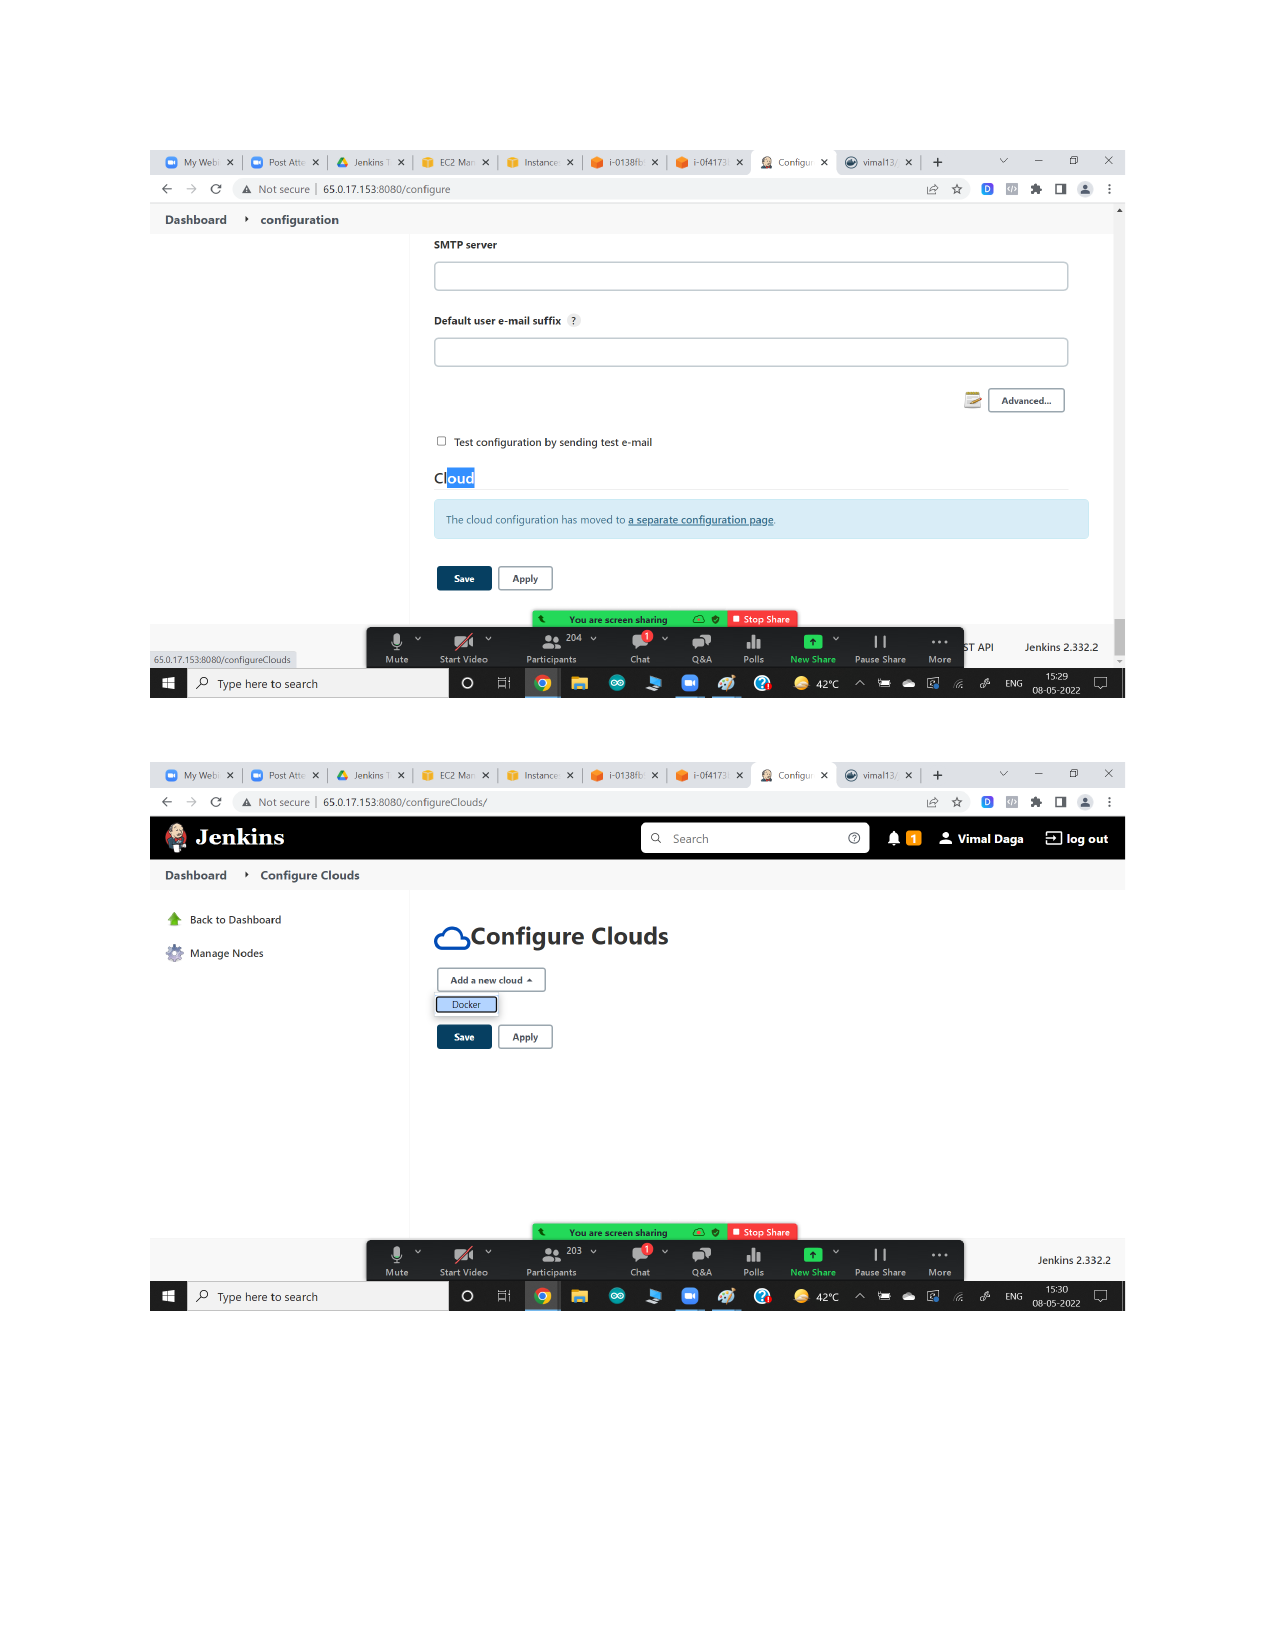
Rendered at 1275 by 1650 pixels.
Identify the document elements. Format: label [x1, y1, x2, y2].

picture [150, 762, 1125, 1311]
picture [150, 150, 1125, 698]
